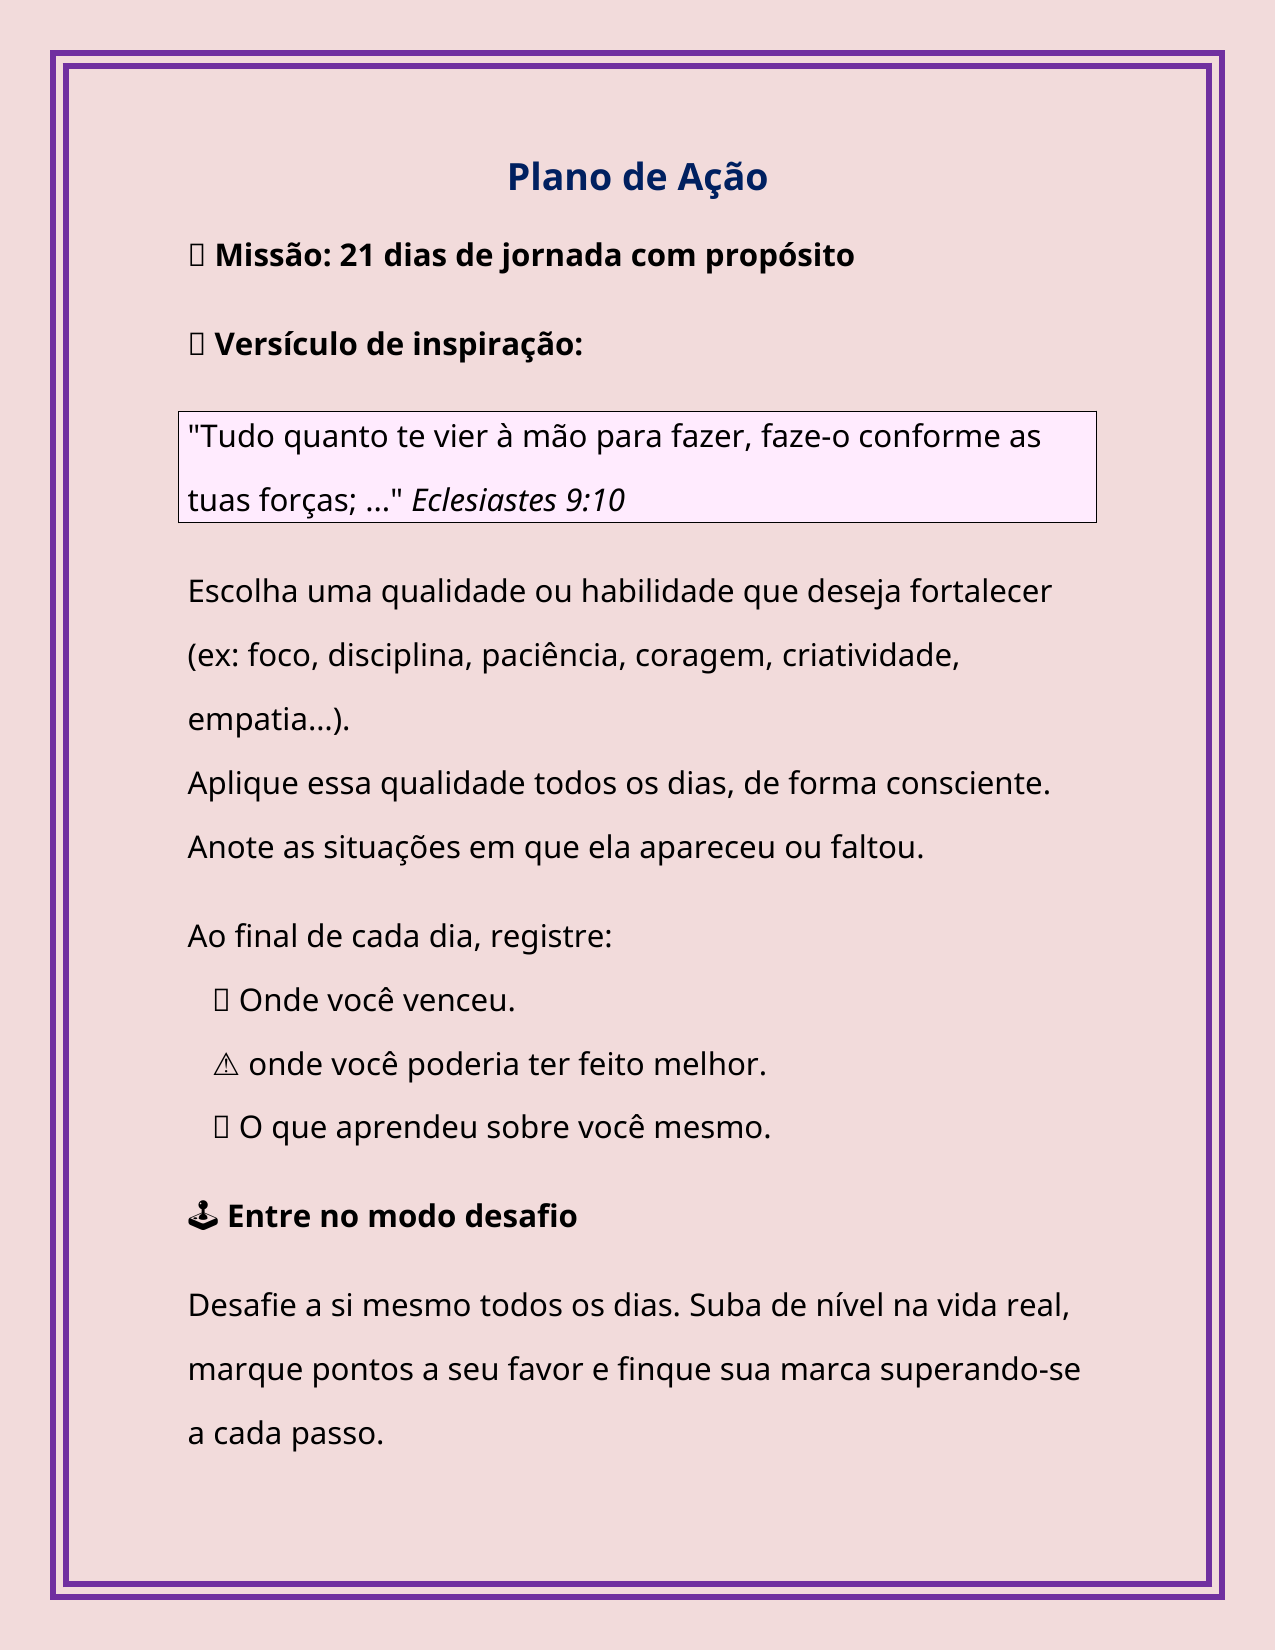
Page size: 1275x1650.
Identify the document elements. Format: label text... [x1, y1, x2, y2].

text Escolha uma qualidade ou habilidade que deseja fortalecer (ex: foco, disciplina, paciência, coragem, criatividade, empatia…). Aplique essa qualidade todos os dias, de forma consciente. Anote as situações em que ela apareceu ou faltou. [187, 569, 1087, 867]
text "Tudo quanto te vier à mão para fazer, faze-o conforme as tuas forças; ..." Eclesiastes 9:10 [179, 412, 1096, 522]
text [187, 1283, 1087, 1453]
text ✨ Versículo de inspiração: [187, 322, 1087, 364]
subtitle Plano de Ação [187, 150, 1087, 201]
text 🕹️ Entre no modo desafio [187, 1194, 1087, 1237]
text 🚀 Missão: 21 dias de jornada com propósito [187, 233, 1087, 275]
text Ao final de cada dia, registre: ✅ Onde você venceu. ⚠️ onde você poderia ter feito melhor. 💡 O que aprendeu sobre você mesmo. [187, 914, 1087, 1148]
